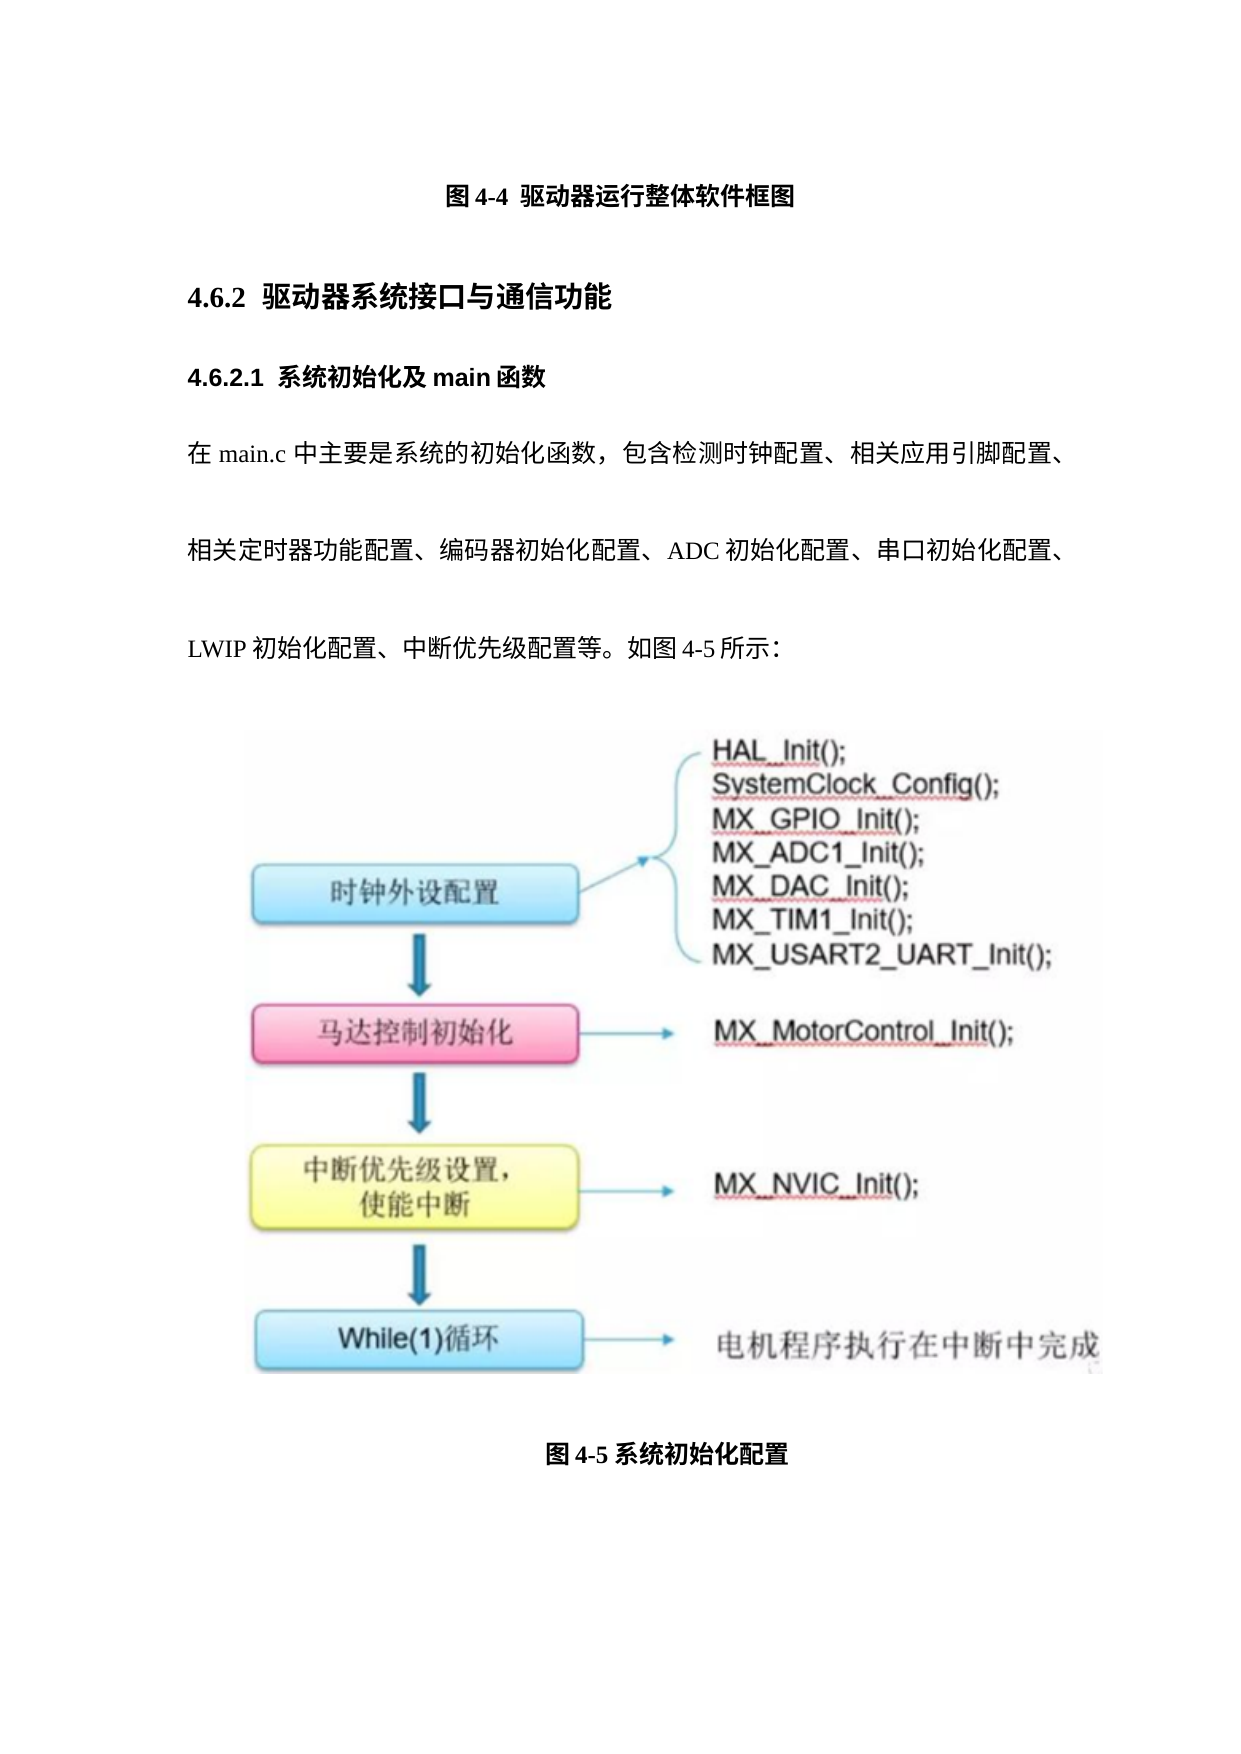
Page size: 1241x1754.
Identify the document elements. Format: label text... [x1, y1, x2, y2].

picture [237, 729, 1103, 1374]
text 图4-5 系统初始化配置 [231, 1420, 1053, 1485]
text 在 main.c 中主要是系统的初始化函数，包含检测时钟配置、相关应用引脚配置、相关定时器功能配置、编码器初始化配置、ADC初始化配置、串口初始化配置、LWIP初始化配置、中断优先级配置等。如图4-5所示： [187, 419, 1053, 679]
text 图4-4 驱动器运行整体软件框图 [187, 162, 1053, 227]
subtitle 系统初始化及main函数 [187, 343, 1053, 408]
subtitle 驱动器系统接口与通信功能 [187, 262, 1053, 327]
